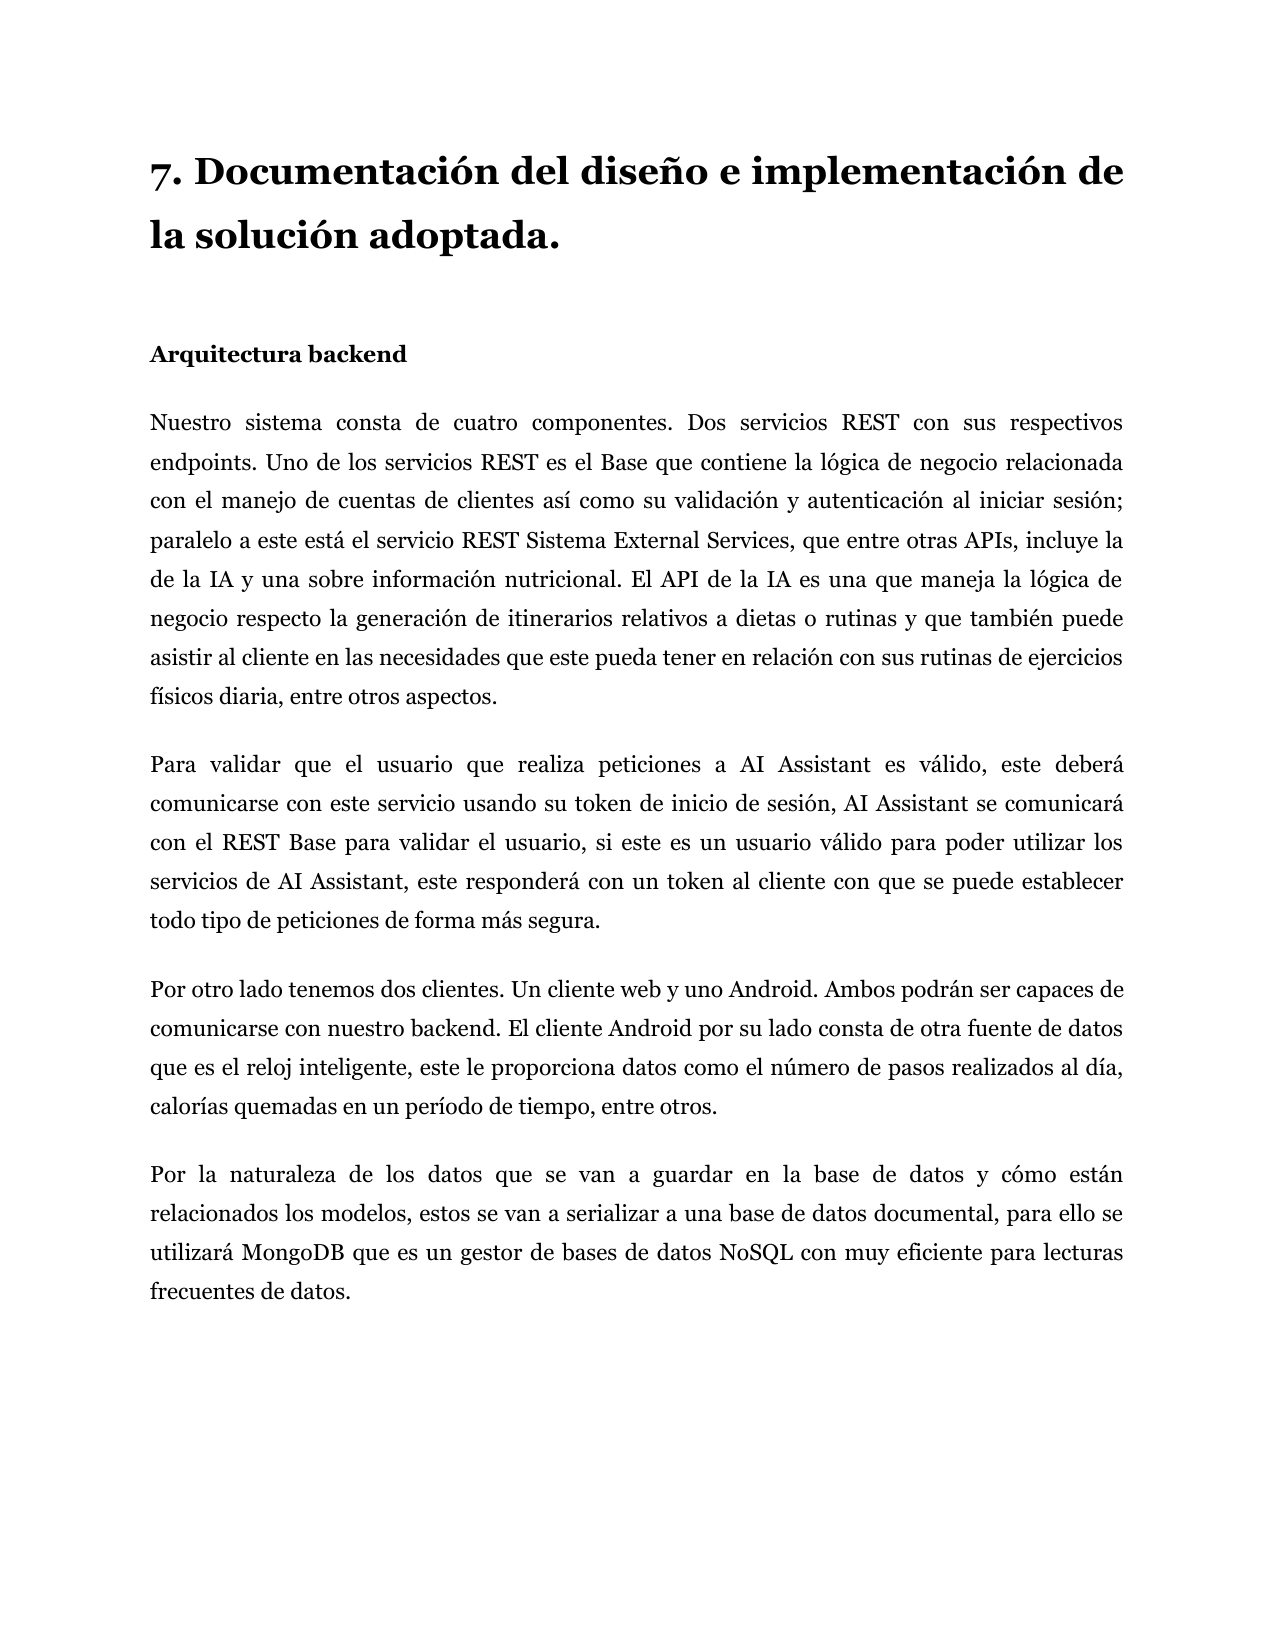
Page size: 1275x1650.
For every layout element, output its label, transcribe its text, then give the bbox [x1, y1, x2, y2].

text Por otro lado tenemos dos clientes. Un cliente web y uno Android. Ambos podrán ser capaces de comunicarse con nuestro backend. El cliente Android por su lado consta de otra fuente de datos que es el reloj inteligente, este le proporciona datos como el número de pasos realizados al día, calorías quemadas en un período de tiempo, entre otros. [150, 976, 1125, 1119]
text Por la naturaleza de los datos que se van a guardar en la base de datos y cómo están relacionados los modelos, estos se van a serializar a una base de datos documental, para ello se utilizará MongoDB que es un gestor de bases de datos NoSQL con muy eficiente para lecturas frecuentes de datos. [150, 1161, 1125, 1304]
text Nuestro sistema consta de cuatro componentes. Dos servicios REST con sus respectivos endpoints. Uno de los servicios REST es el Base que contiene la lógica de negocio relacionada con el manejo de cuentas de clientes así como su validación y autenticación al iniciar sesión; paralelo a este está el servicio REST Sistema External Services, que entre otras APIs, incluye la de la IA y una sobre información nutricional. El API de la IA es una que maneja la lógica de negocio respecto la generación de itinerarios relativos a dietas o rutinas y que también puede asistir al cliente en las necesidades que este pueda tener en relación con sus rutinas de ejercicios físicos diaria, entre otros aspectos. [150, 410, 1125, 709]
text Para validar que el usuario que realiza peticiones a AI Assistant es válido, este deberá comunicarse con este servicio usando su token de inicio de sesión, AI Assistant se comunicará con el REST Base para validar el usuario, si este es un usuario válido para poder utilizar los servicios de AI Assistant, este responderá con un token al cliente con que se puede establecer todo tipo de peticiones de forma más segura. [150, 751, 1125, 934]
text Arquitectura backend [150, 342, 1125, 368]
text 7. Documentación del diseño e implementación de la solución adoptada. [150, 150, 1125, 256]
